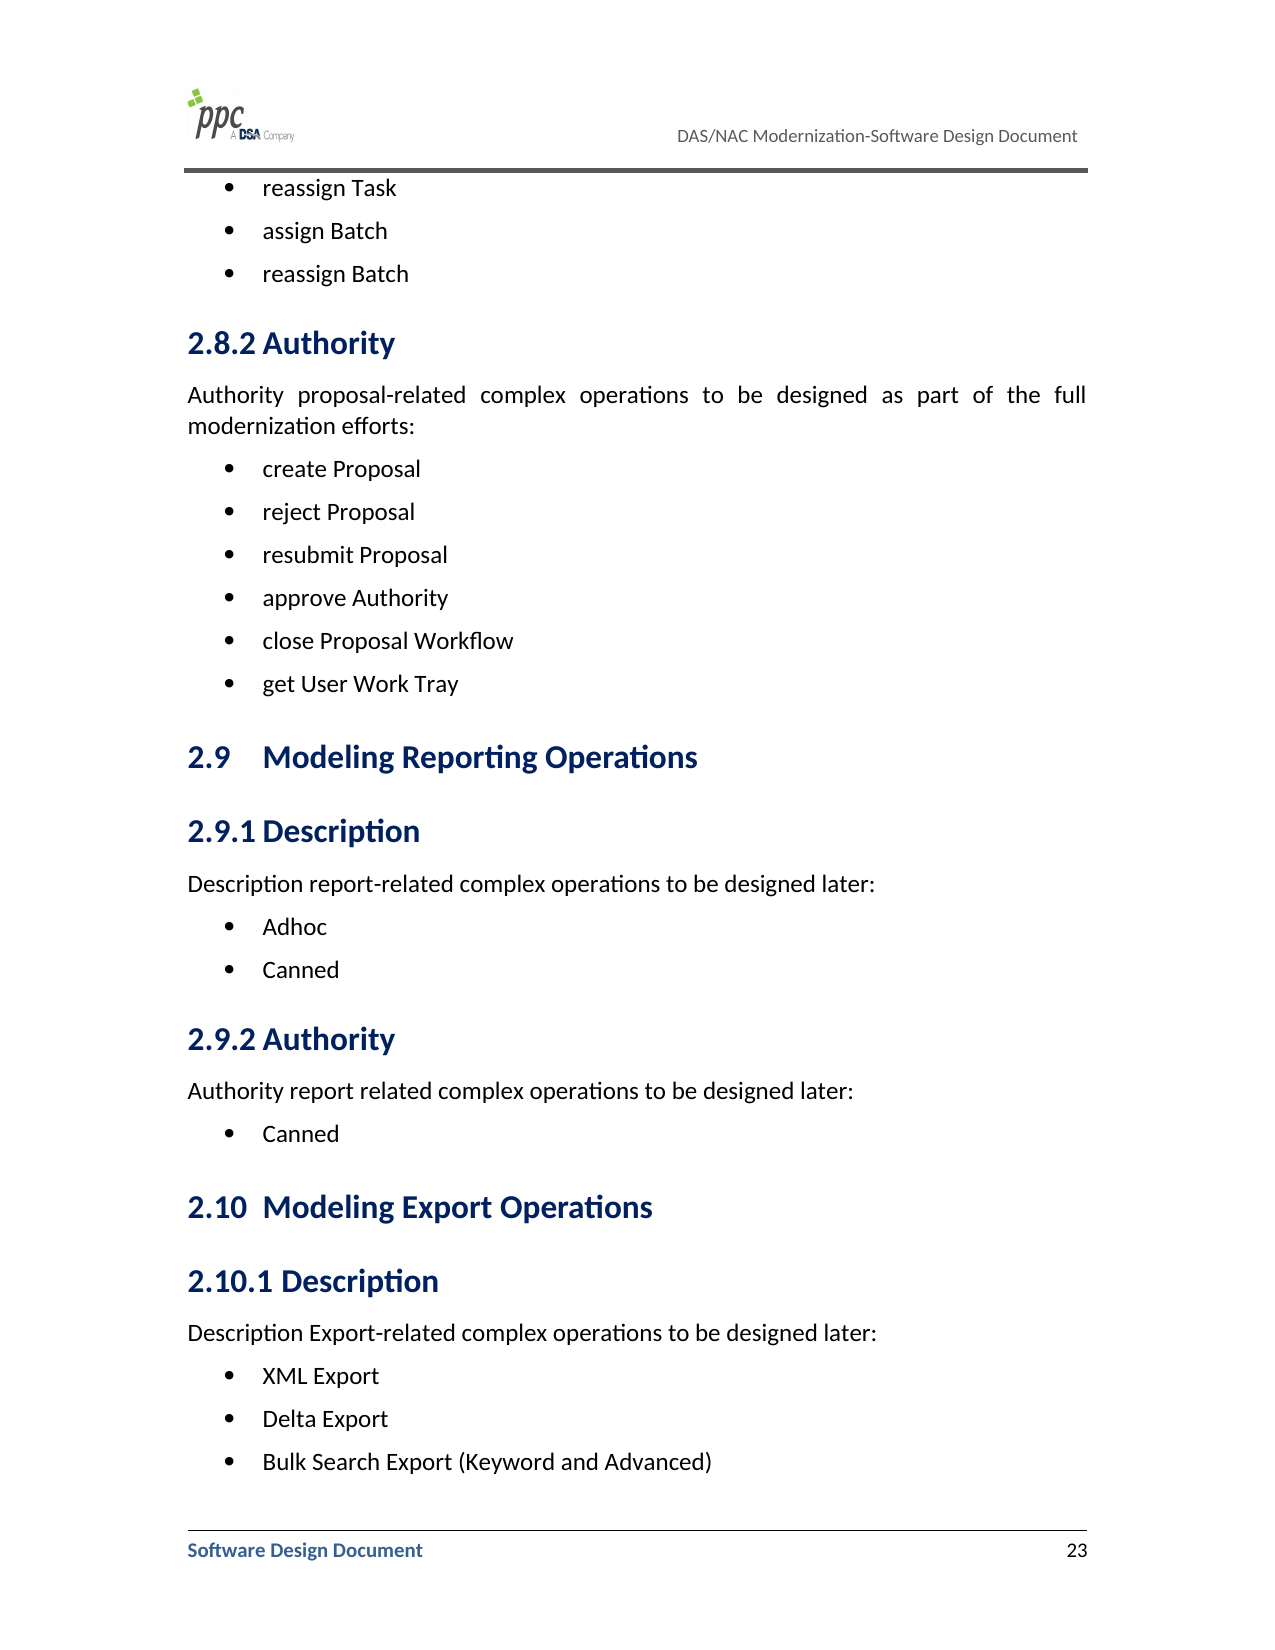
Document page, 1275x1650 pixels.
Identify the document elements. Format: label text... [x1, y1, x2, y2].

list resubmit Proposal [225, 539, 1087, 570]
list Adhoc [225, 911, 1087, 941]
list assign Batch [225, 215, 1087, 246]
list approve Authority [225, 582, 1087, 613]
list reject Proposal [225, 496, 1087, 527]
list Delta Export [225, 1403, 1087, 1434]
subtitle Modeling Export Operations [187, 1186, 1087, 1227]
list close Proposal Workflow [225, 625, 1087, 656]
text Authority report related complex operations to be designed later: [187, 1075, 1087, 1106]
list get User Work Tray [225, 668, 1087, 699]
subtitle Authority [187, 322, 1087, 363]
list Canned [225, 954, 1087, 984]
text Description Export-related complex operations to be designed later: [187, 1317, 1087, 1348]
text Description report-related complex operations to be designed later: [187, 868, 1087, 898]
list create Proposal [225, 453, 1087, 484]
subtitle Authority [187, 1018, 1087, 1058]
text Authority proposal-related complex operations to be designed as part of the full modernization efforts: [187, 379, 1087, 441]
subtitle Modeling Reporting Operations [187, 736, 1087, 777]
subtitle Description [187, 1260, 1087, 1301]
subtitle Description [187, 810, 1087, 851]
picture [187, 87, 297, 143]
list reassign Batch [225, 258, 1087, 289]
list XML Export [225, 1361, 1087, 1391]
list reassign Task [225, 172, 1087, 203]
list Bulk Search Export (Keyword and Advanced) [225, 1447, 1087, 1477]
list Canned [225, 1118, 1087, 1148]
